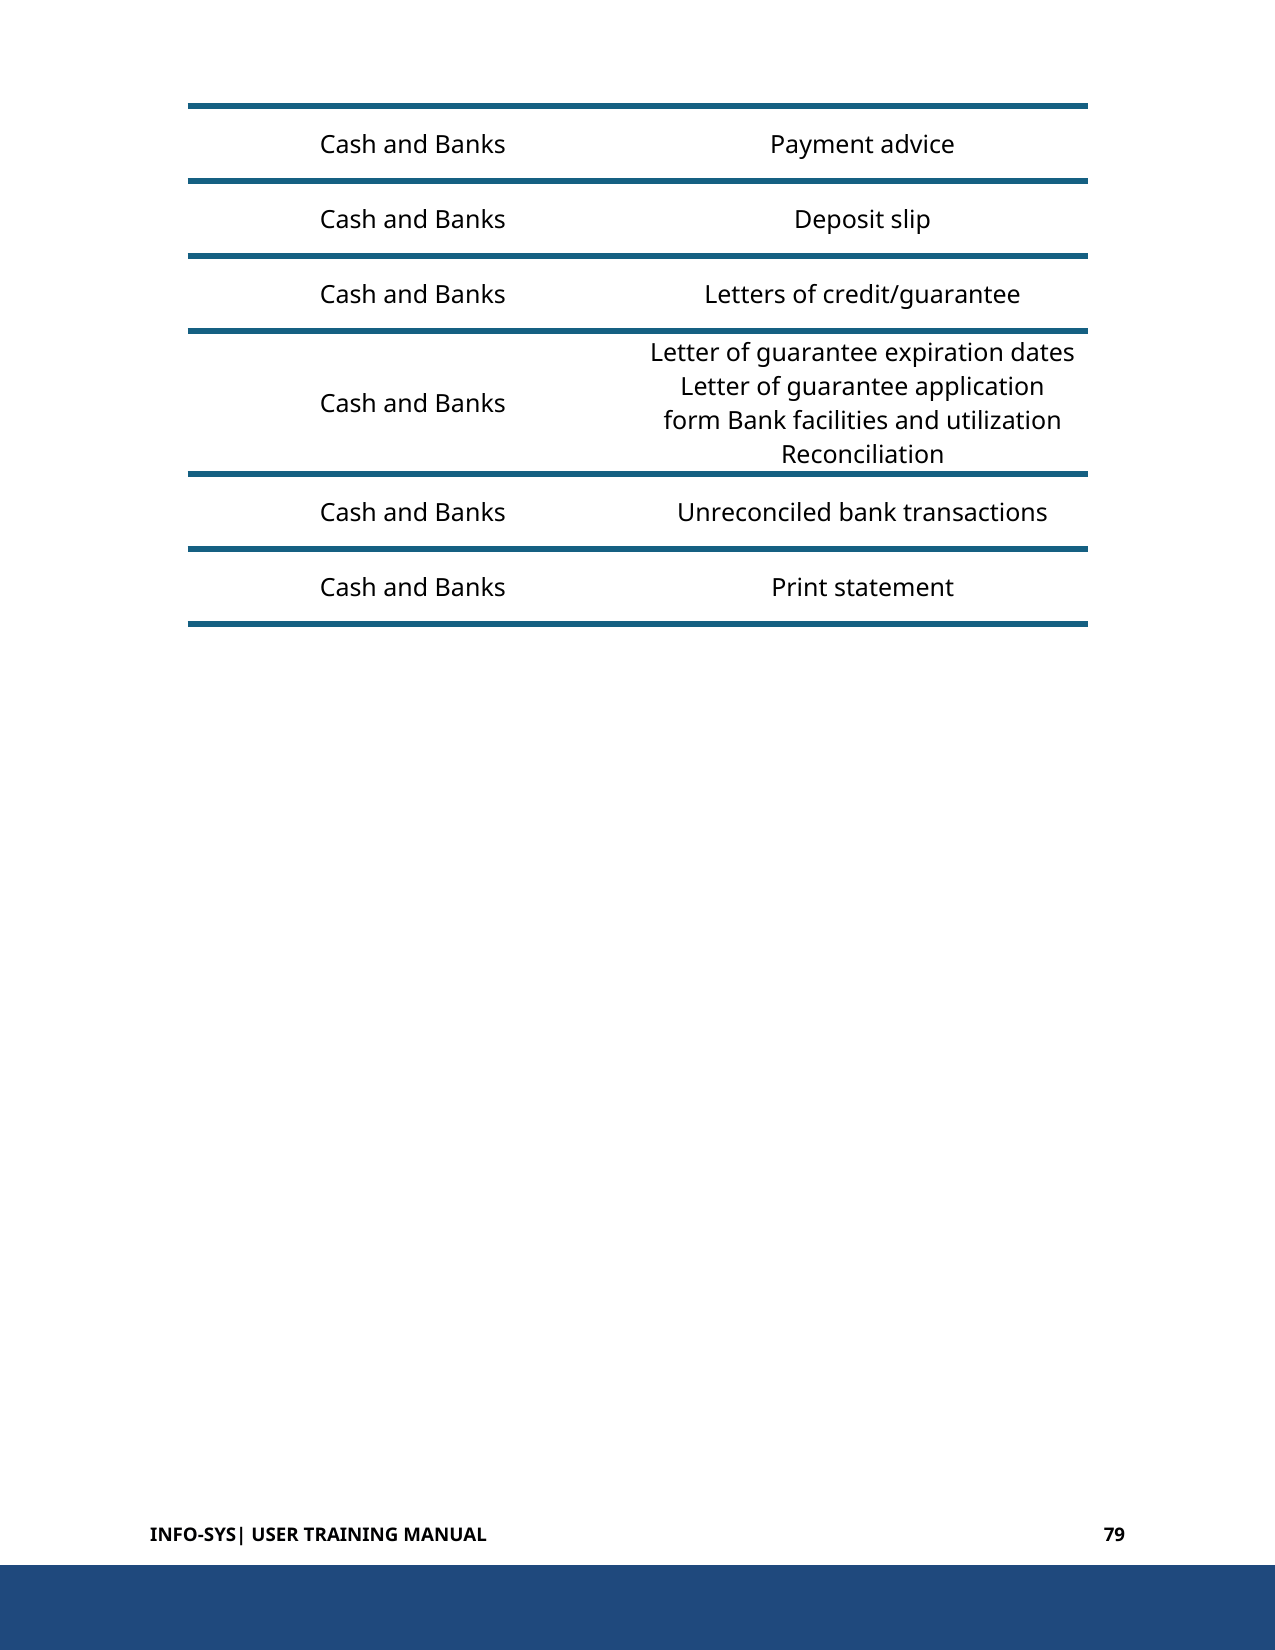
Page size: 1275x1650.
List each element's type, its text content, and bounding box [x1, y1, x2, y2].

table_cell Deposit slip [638, 184, 1087, 253]
table_cell Cash and Banks [188, 477, 637, 546]
table_cell Letter of guarantee expiration dates Letter of guarantee application form Bank facilities and utilization Reconciliation [638, 334, 1087, 471]
table_cell Cash and Banks [188, 109, 637, 178]
table_cell Payment advice [638, 109, 1087, 178]
table_cell Cash and Banks [188, 334, 637, 471]
table_cell Cash and Banks [188, 259, 637, 328]
table_cell Letters of credit/guarantee [638, 259, 1087, 328]
table_cell Unreconciled bank transactions [638, 477, 1087, 546]
table_cell Cash and Banks [188, 184, 637, 253]
table_cell Print statement [638, 552, 1087, 621]
picture [0, 1565, 1275, 1650]
table_cell Cash and Banks [188, 552, 637, 621]
